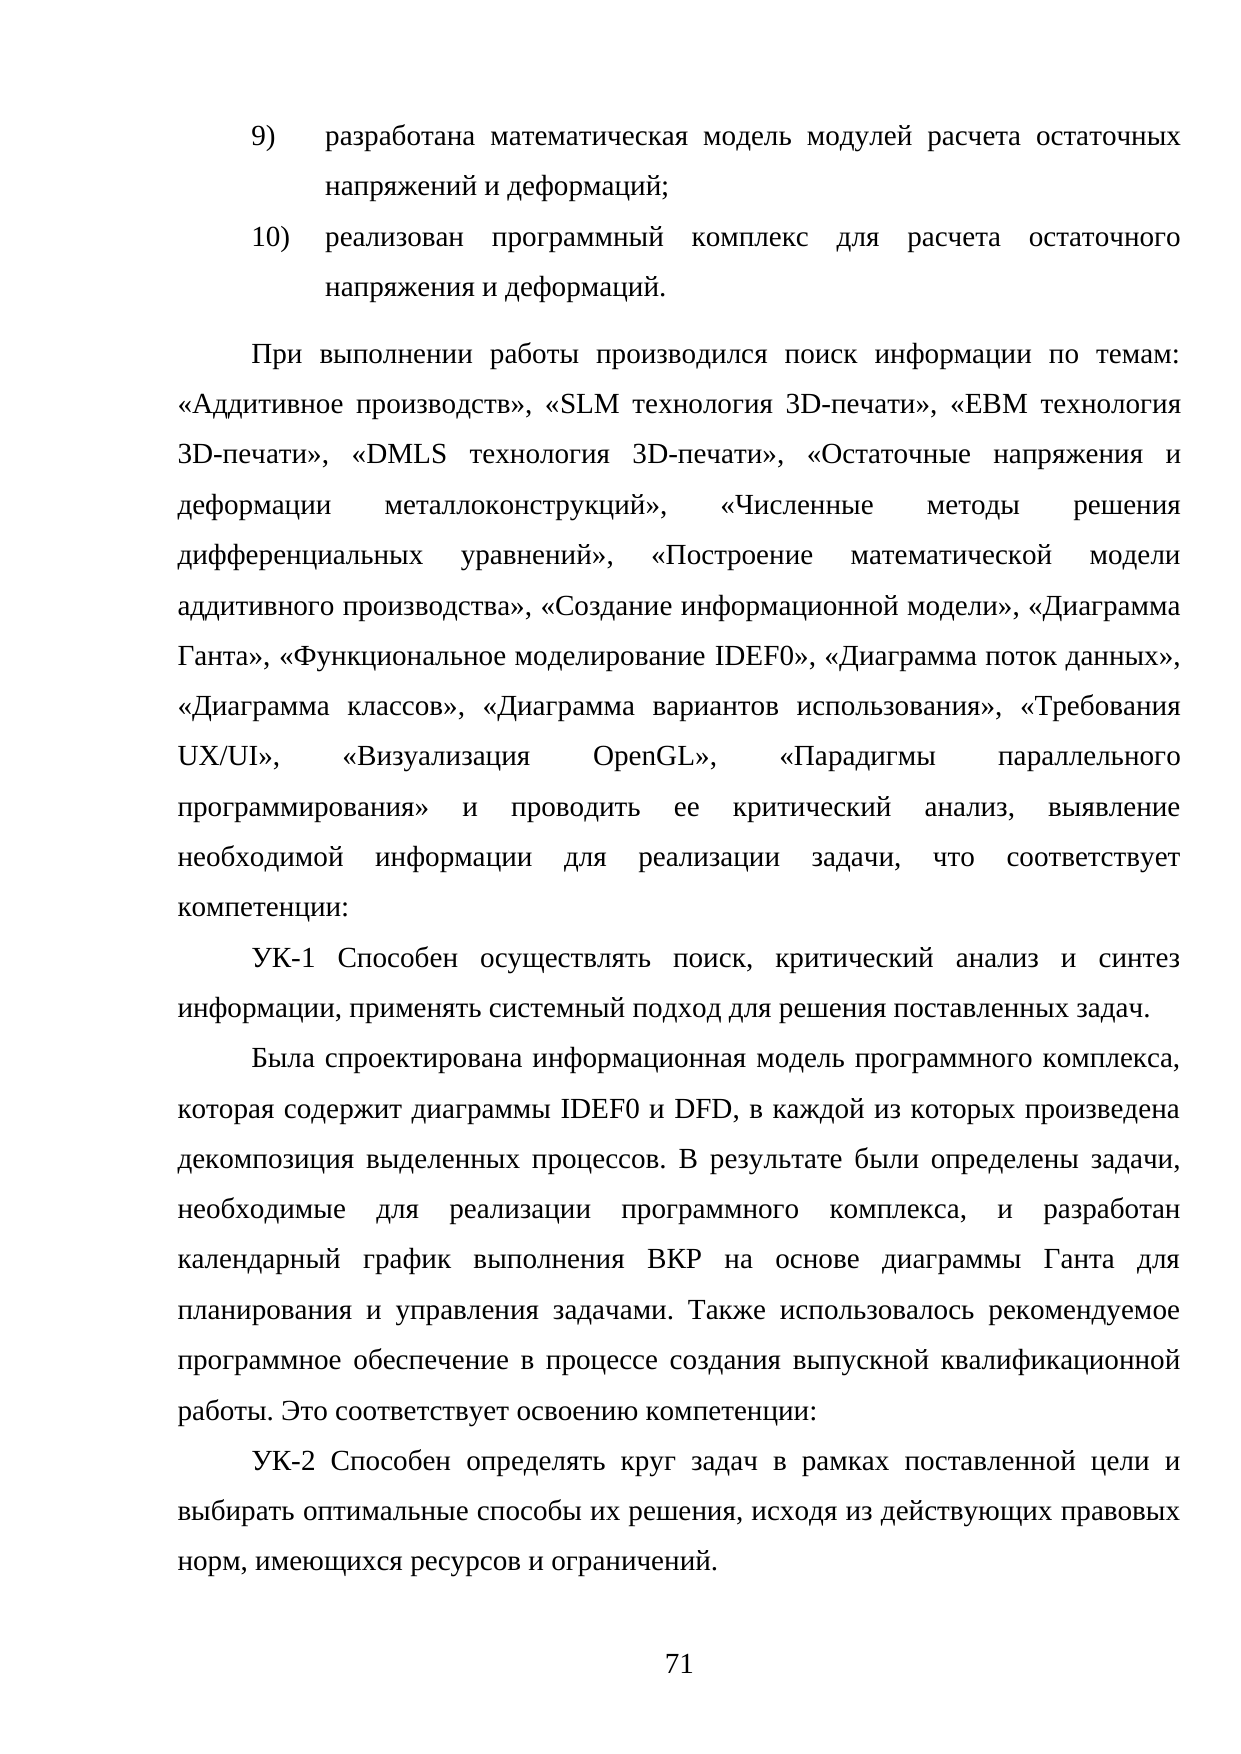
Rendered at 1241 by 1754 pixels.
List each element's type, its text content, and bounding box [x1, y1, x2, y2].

text УК-2 Способен определять круг задач в рамках поставленной цели и выбирать оптимальные способы их решения, исходя из действующих правовых норм, имеющихся ресурсов и ограничений. [177, 1443, 1181, 1577]
text Была спроектирована информационная модель программного комплекса, которая содержит диаграммы IDEF0 и DFD, в каждой из которых произведена декомпозиция выделенных процессов. В результате были определены задачи, необходимые для реализации программного комплекса, и разработан календарный график выполнения ВКР на основе диаграммы Ганта для планирования и управления задачами. Также использовалось рекомендуемое программное обеспечение в процессе создания выпускной квалификационной работы. Это соответствует освоению компетенции: [177, 1040, 1181, 1426]
list реализован программный комплекс для расчета остаточного напряжения и деформаций. [251, 219, 1181, 303]
list разработана математическая модель модулей расчета остаточных напряжений и деформаций; [251, 118, 1181, 202]
text УК-1 Способен осуществлять поиск, критический анализ и синтез информации, применять системный подход для решения поставленных задач. [177, 940, 1181, 1024]
text При выполнении работы производился поиск информации по темам: «Аддитивное производств», «SLM технология 3D-печати», «EBM технология 3D-печати», «DMLS технология 3D-печати», «Остаточные напряжения и деформации металлоконструкций», «Численные методы решения дифференциальных уравнений», «Построение математической модели аддитивного производства», «Создание информационной модели», «Диаграмма Ганта», «Функциональное моделирование IDEF0», «Диаграмма поток данных», «Диаграмма классов», «Диаграмма вариантов использования», «Требования UX/UI», «Визуализация OpenGL», «Парадигмы параллельного программирования» и проводить ее критический анализ, выявление необходимой информации для реализации задачи, что соответствует компетенции: [177, 336, 1181, 923]
